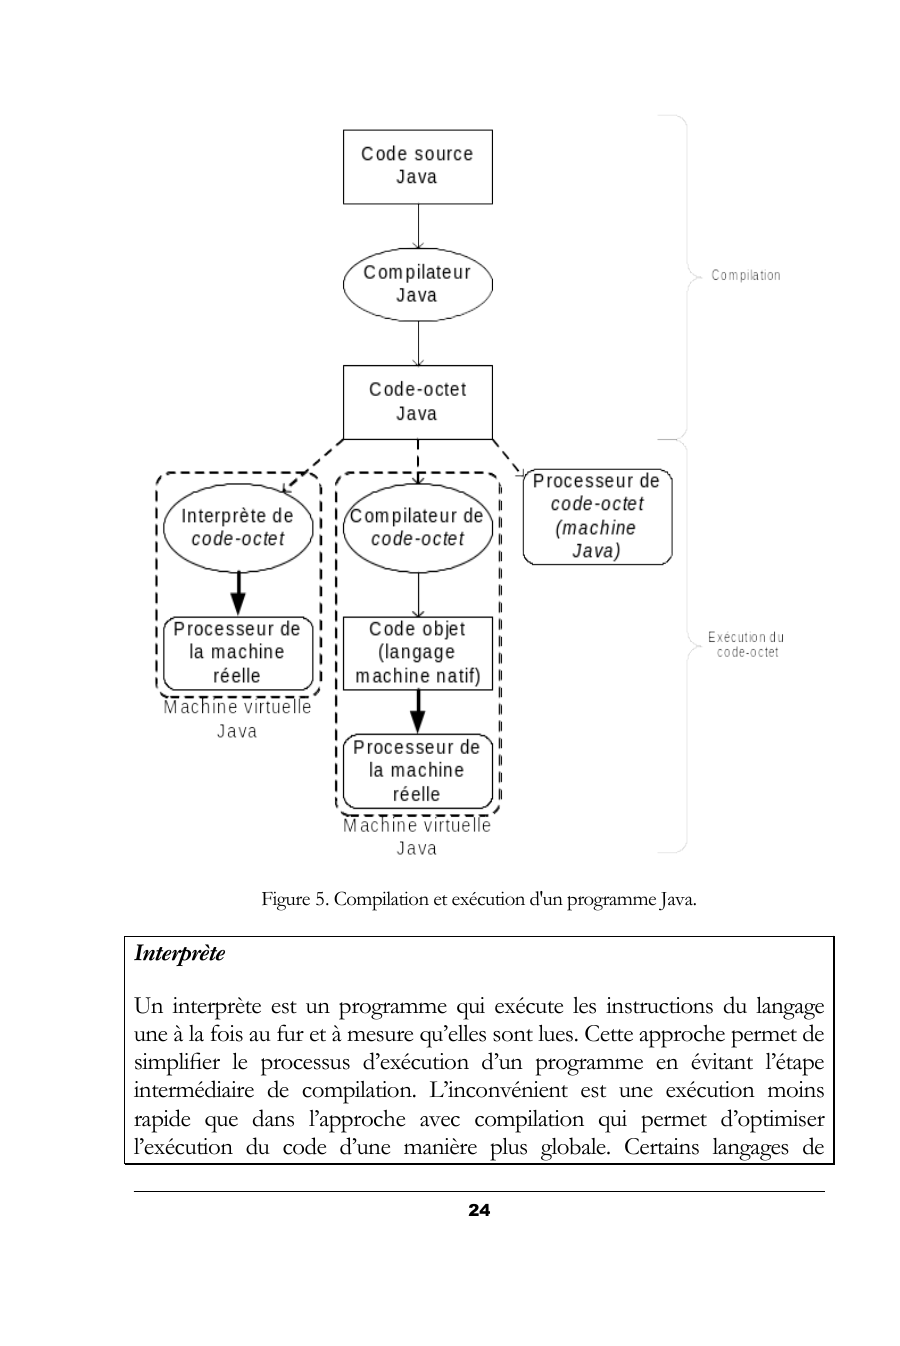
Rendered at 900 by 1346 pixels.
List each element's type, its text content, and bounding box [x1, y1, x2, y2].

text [125, 989, 833, 1163]
text Interprète [125, 937, 833, 967]
text Figure 5. Compilation et exécution d'un programme Java. [133, 887, 825, 911]
